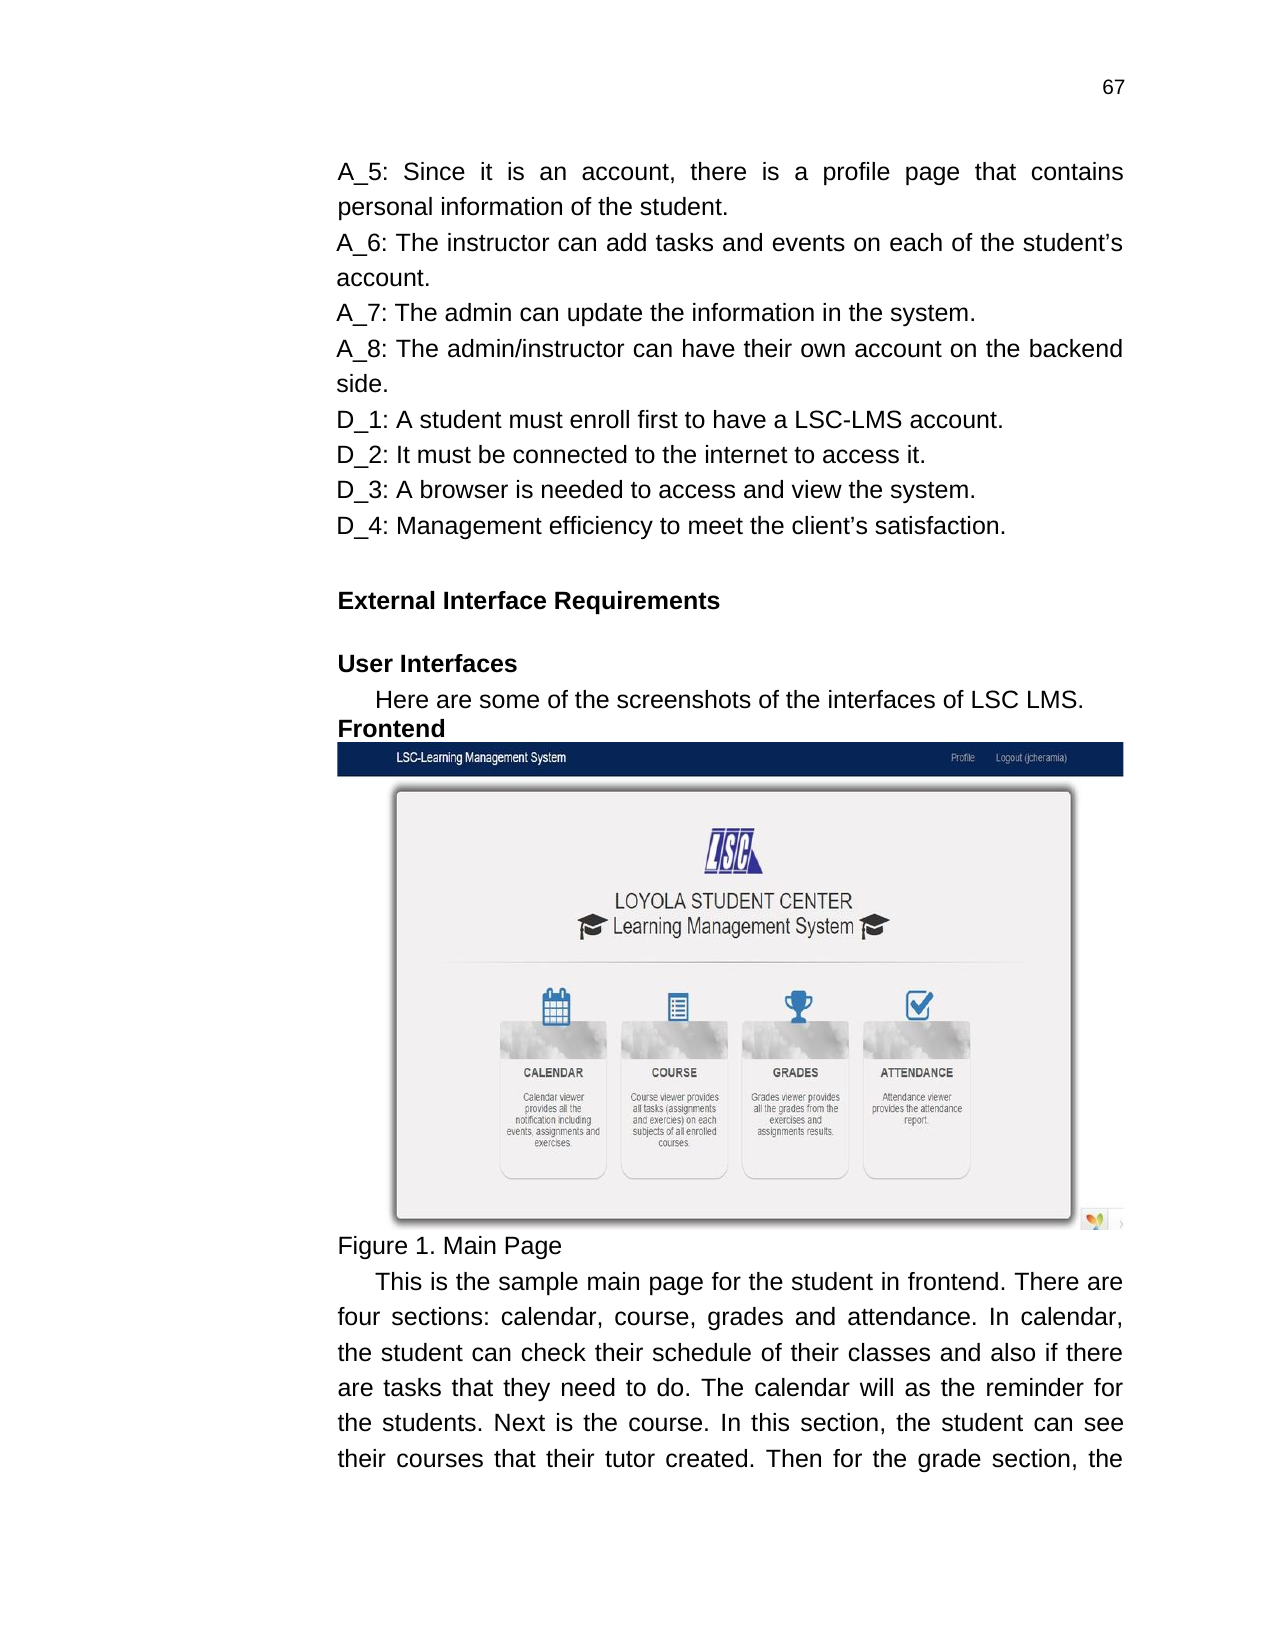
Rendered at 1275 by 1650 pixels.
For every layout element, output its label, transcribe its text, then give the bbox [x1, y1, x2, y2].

text D_2: It must be connected to the internet to access it. [300, 433, 1125, 469]
picture [337, 742, 1124, 1232]
text D_4: Management efficiency to meet the client’s satisfaction. [300, 504, 1125, 539]
subtitle External Interface Requirements [337, 579, 1125, 614]
text Here are some of the screenshots of the interfaces of LSC LMS. [337, 678, 1125, 713]
text D_3: A browser is needed to access and view the system. [300, 469, 1125, 504]
text A_6: The instructor can add tasks and events on each of the student’s account. [336, 221, 1125, 292]
text Frontend [337, 713, 1125, 742]
text A_7: The admin can update the information in the system. [300, 292, 1125, 327]
text A_5: Since it is an account, there is a profile page that contains personal information of the student. [337, 150, 1125, 221]
subtitle User Interfaces [337, 643, 1125, 678]
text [337, 1260, 1125, 1473]
text D_1: A student must enroll first to have a LSC-LMS account. [300, 398, 1125, 433]
text A_8: The admin/instructor can have their own account on the backend side. [336, 327, 1125, 398]
